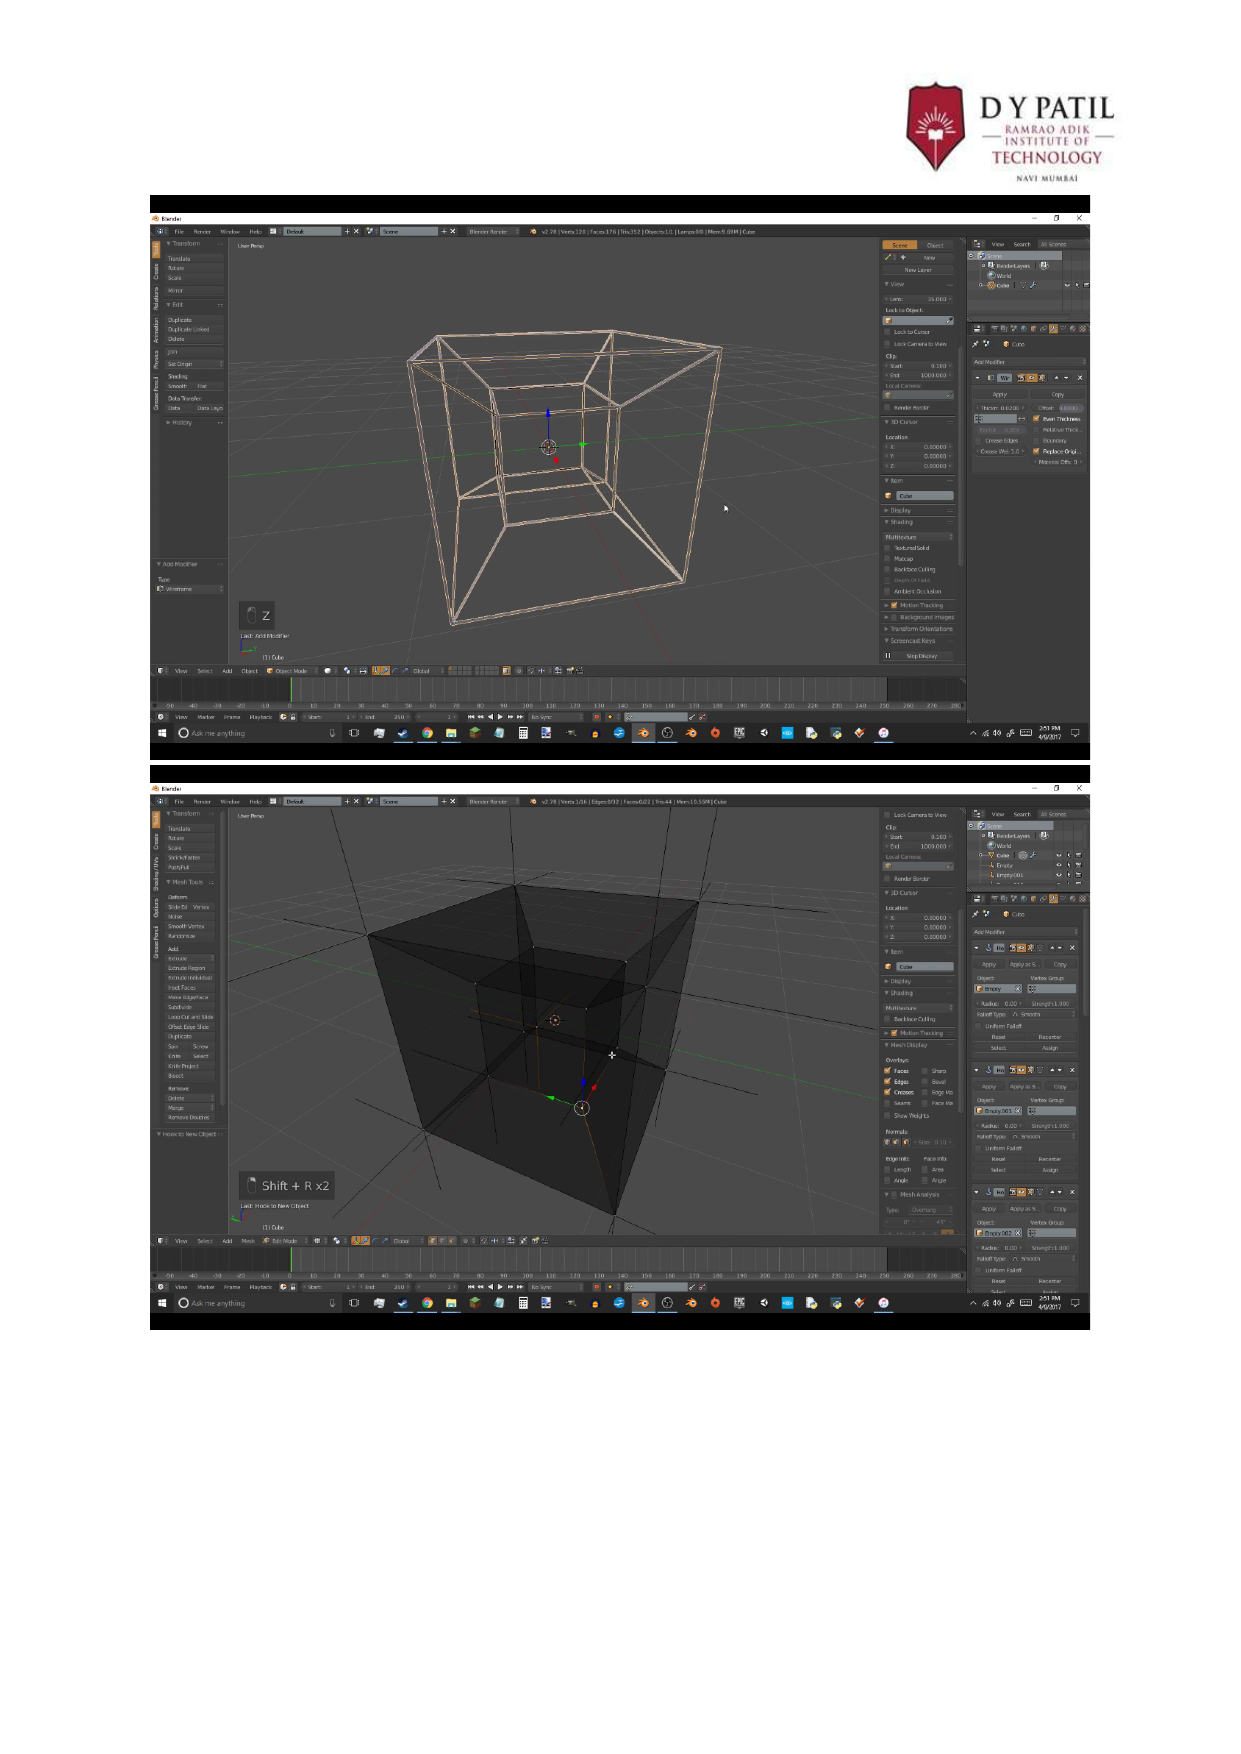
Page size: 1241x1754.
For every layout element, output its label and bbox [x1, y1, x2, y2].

picture [150, 765, 1091, 1330]
picture [150, 73, 1125, 760]
